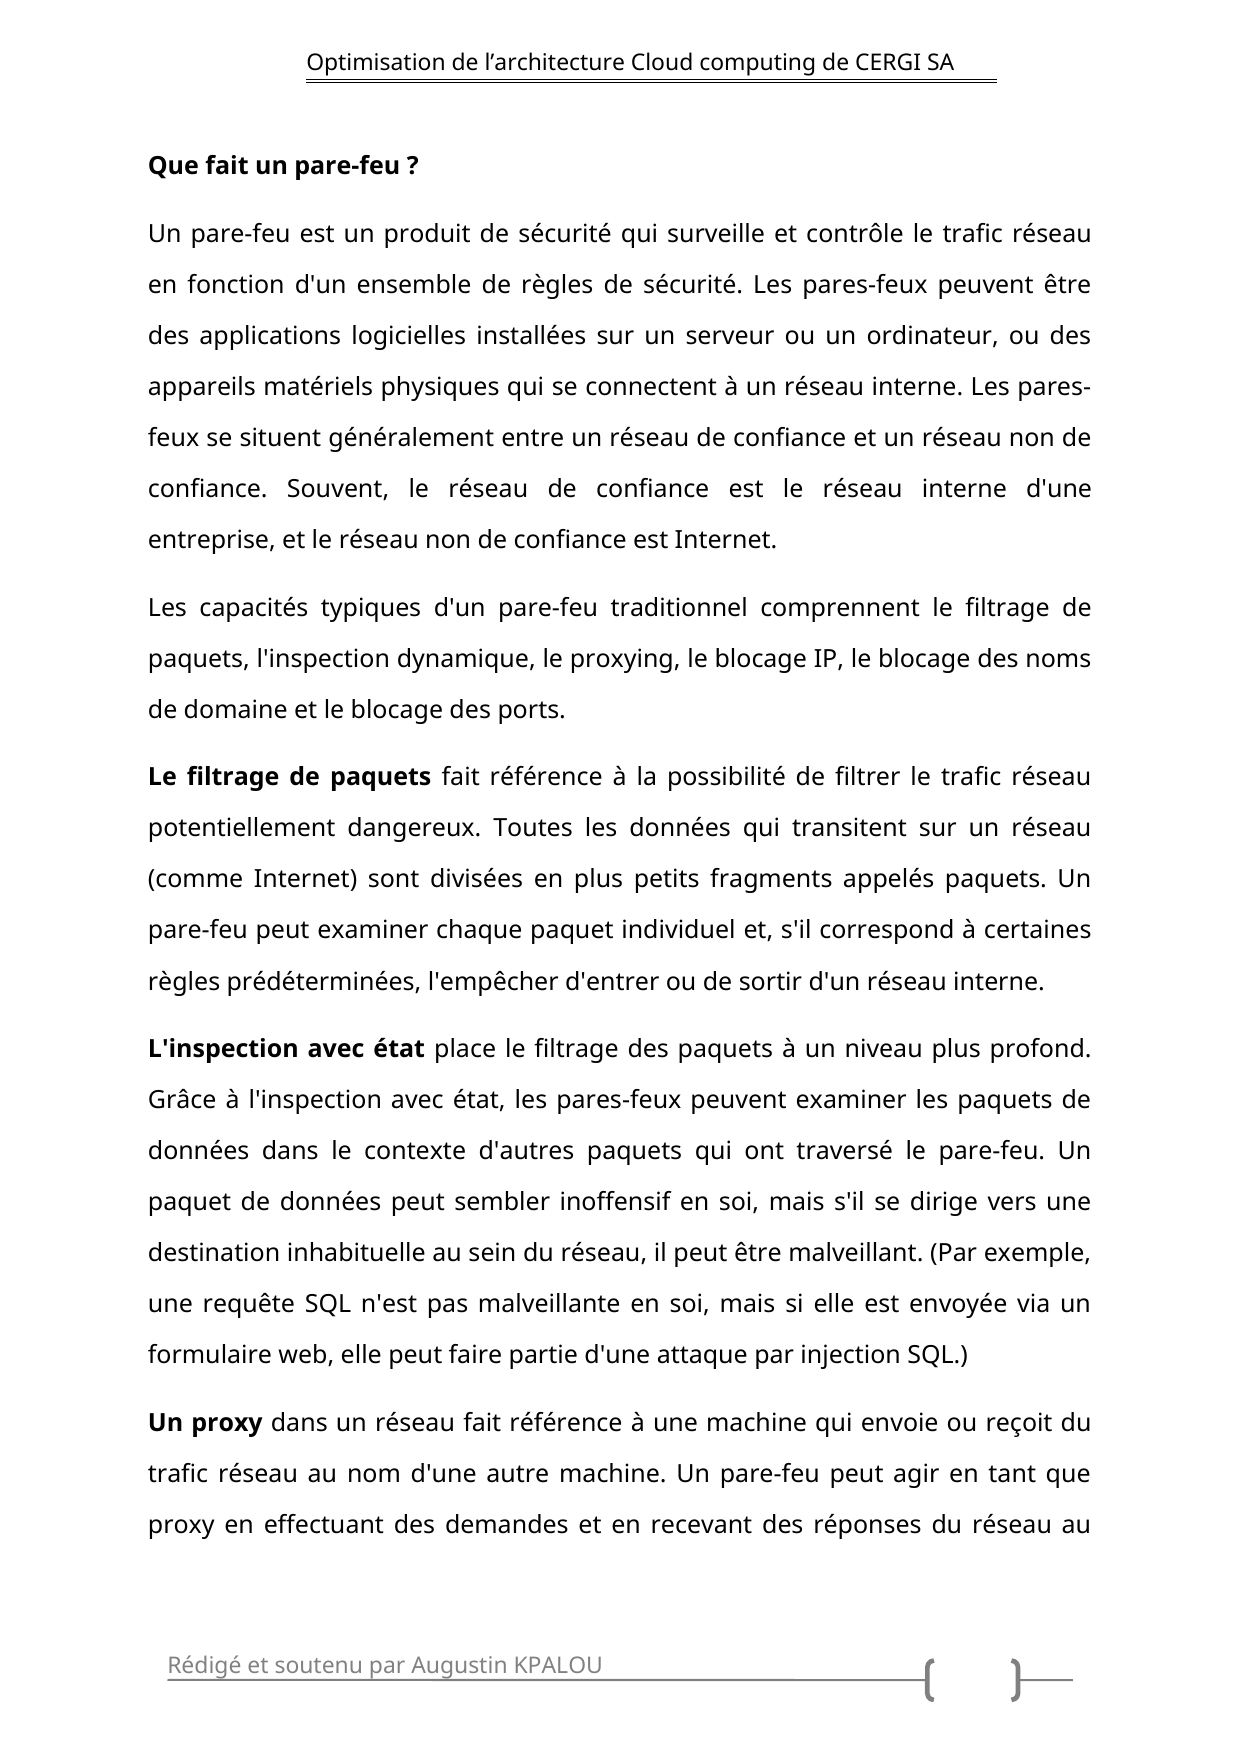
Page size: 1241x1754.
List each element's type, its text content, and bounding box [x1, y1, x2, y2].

text Les capacités typiques d'un pare-feu traditionnel comprennent le filtrage de paquets, l'inspection dynamique, le proxying, le blocage IP, le blocage des noms de domaine et le blocage des ports. [148, 589, 1093, 725]
text Le filtrage de paquets fait référence à la possibilité de filtrer le trafic réseau potentiellement dangereux. Toutes les données qui transitent sur un réseau (comme Internet) sont divisées en plus petits fragments appelés paquets. Un pare-feu peut examiner chaque paquet individuel et, s'il correspond à certaines règles prédéterminées, l'empêcher d'entrer ou de sortir d'un réseau interne. [148, 759, 1093, 997]
text L'inspection avec état place le filtrage des paquets à un niveau plus profond. Grâce à l'inspection avec état, les pares-feux peuvent examiner les paquets de données dans le contexte d'autres paquets qui ont traversé le pare-feu. Un paquet de données peut sembler inoffensif en soi, mais s'il se dirige vers une destination inhabituelle au sein du réseau, il peut être malveillant. (Par exemple, une requête SQL n'est pas malveillante en soi, mais si elle est envoyée via un formulaire web, elle peut faire partie d'une attaque par injection SQL.) [148, 1031, 1093, 1371]
text Que fait un pare-feu ? [148, 148, 1093, 182]
text Un pare-feu est un produit de sécurité qui surveille et contrôle le trafic réseau en fonction d'un ensemble de règles de sécurité. Les pares-feux peuvent être des applications logicielles installées sur un serveur ou un ordinateur, ou des appareils matériels physiques qui se connectent à un réseau interne. Les pares-feux se situent généralement entre un réseau de confiance et un réseau non de confiance. Souvent, le réseau de confiance est le réseau interne d'une entreprise, et le réseau non de confiance est Internet. [148, 215, 1093, 556]
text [148, 1405, 1093, 1541]
